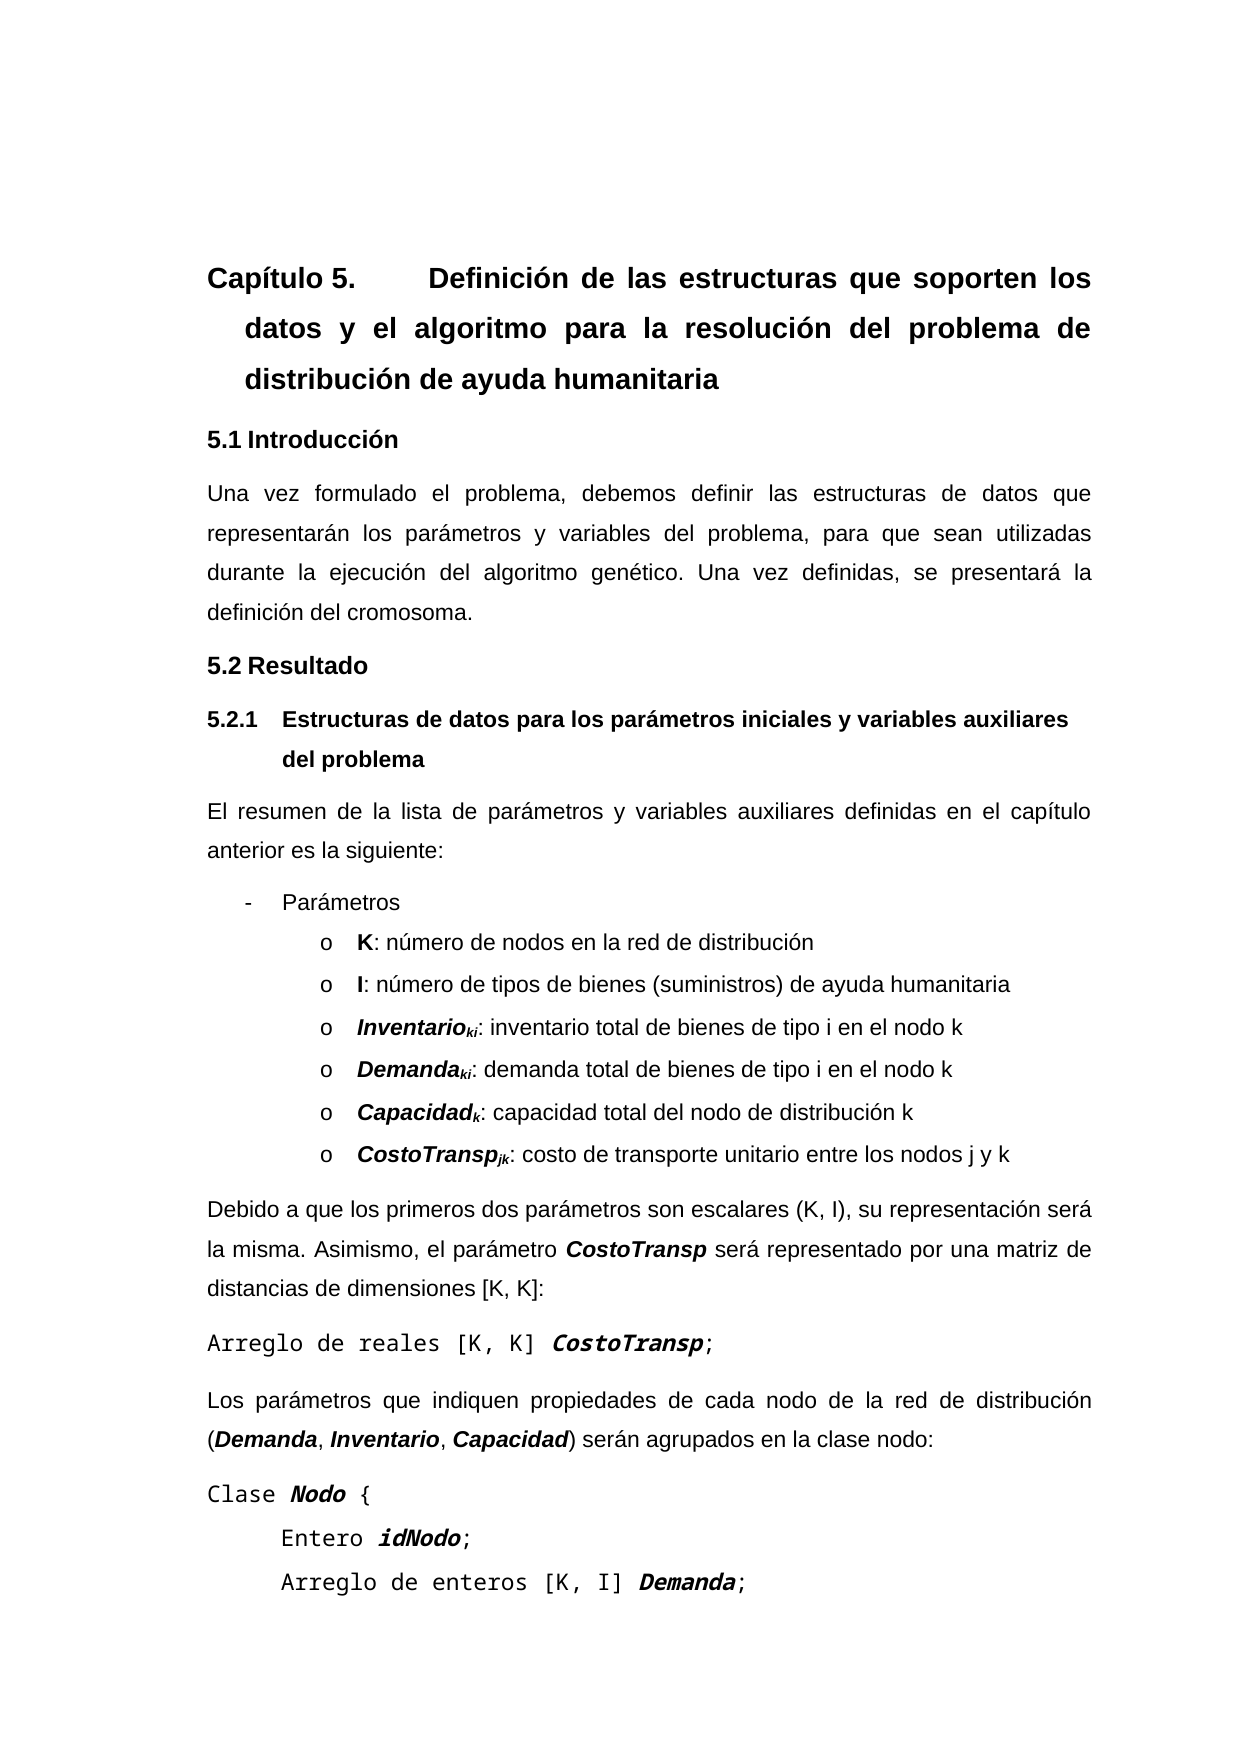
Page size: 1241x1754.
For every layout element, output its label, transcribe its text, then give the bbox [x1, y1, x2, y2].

list I: número de tipos de bienes (suministros) de ayuda humanitaria [319, 971, 1092, 999]
text Los parámetros que indiquen propiedades de cada nodo de la red de distribución (Demanda, Inventario, Capacidad) serán agrupados en la clase nodo: [207, 1387, 1092, 1452]
text Arreglo de enteros [K, I] Demanda; [207, 1566, 1092, 1597]
text Debido a que los primeros dos parámetros son escalares (K, I), su representación será la misma. Asimismo, el parámetro CostoTransp será representado por una matriz de distancias de dimensiones [K, K]: [207, 1196, 1092, 1302]
text Clase Nodo { [207, 1478, 1092, 1509]
text Una vez formulado el problema, debemos definir las estructuras de datos que representarán los parámetros y variables del problema, para que sean utilizadas durante la ejecución del algoritmo genético. Una vez definidas, se presentará la definición del cromosoma. [207, 480, 1092, 625]
list Capacidadk: capacidad total del nodo de distribución k [319, 1099, 1092, 1127]
subtitle Introducción [207, 425, 1092, 453]
text El resumen de la lista de parámetros y variables auxiliares definidas en el capítulo anterior es la siguiente: [207, 798, 1092, 864]
subtitle Definición de las estructuras que soporten los datos y el algoritmo para la resolución del problema de distribución de ayuda humanitaria [207, 261, 1092, 395]
text Arreglo de reales [K, K] CostoTransp; [207, 1327, 1092, 1358]
subtitle Resultado [207, 651, 1092, 679]
list K: número de nodos en la red de distribución [319, 929, 1092, 957]
text Entero idNodo; [207, 1522, 1092, 1553]
list Demandaki: demanda total de bienes de tipo i en el nodo k [319, 1056, 1092, 1084]
list Inventarioki: inventario total de bienes de tipo i en el nodo k [319, 1014, 1092, 1042]
subtitle Estructuras de datos para los parámetros iniciales y variables auxiliares del problema [207, 706, 1092, 772]
list Parámetros [244, 889, 1092, 916]
list CostoTranspjk: costo de transporte unitario entre los nodos j y k [319, 1141, 1092, 1169]
